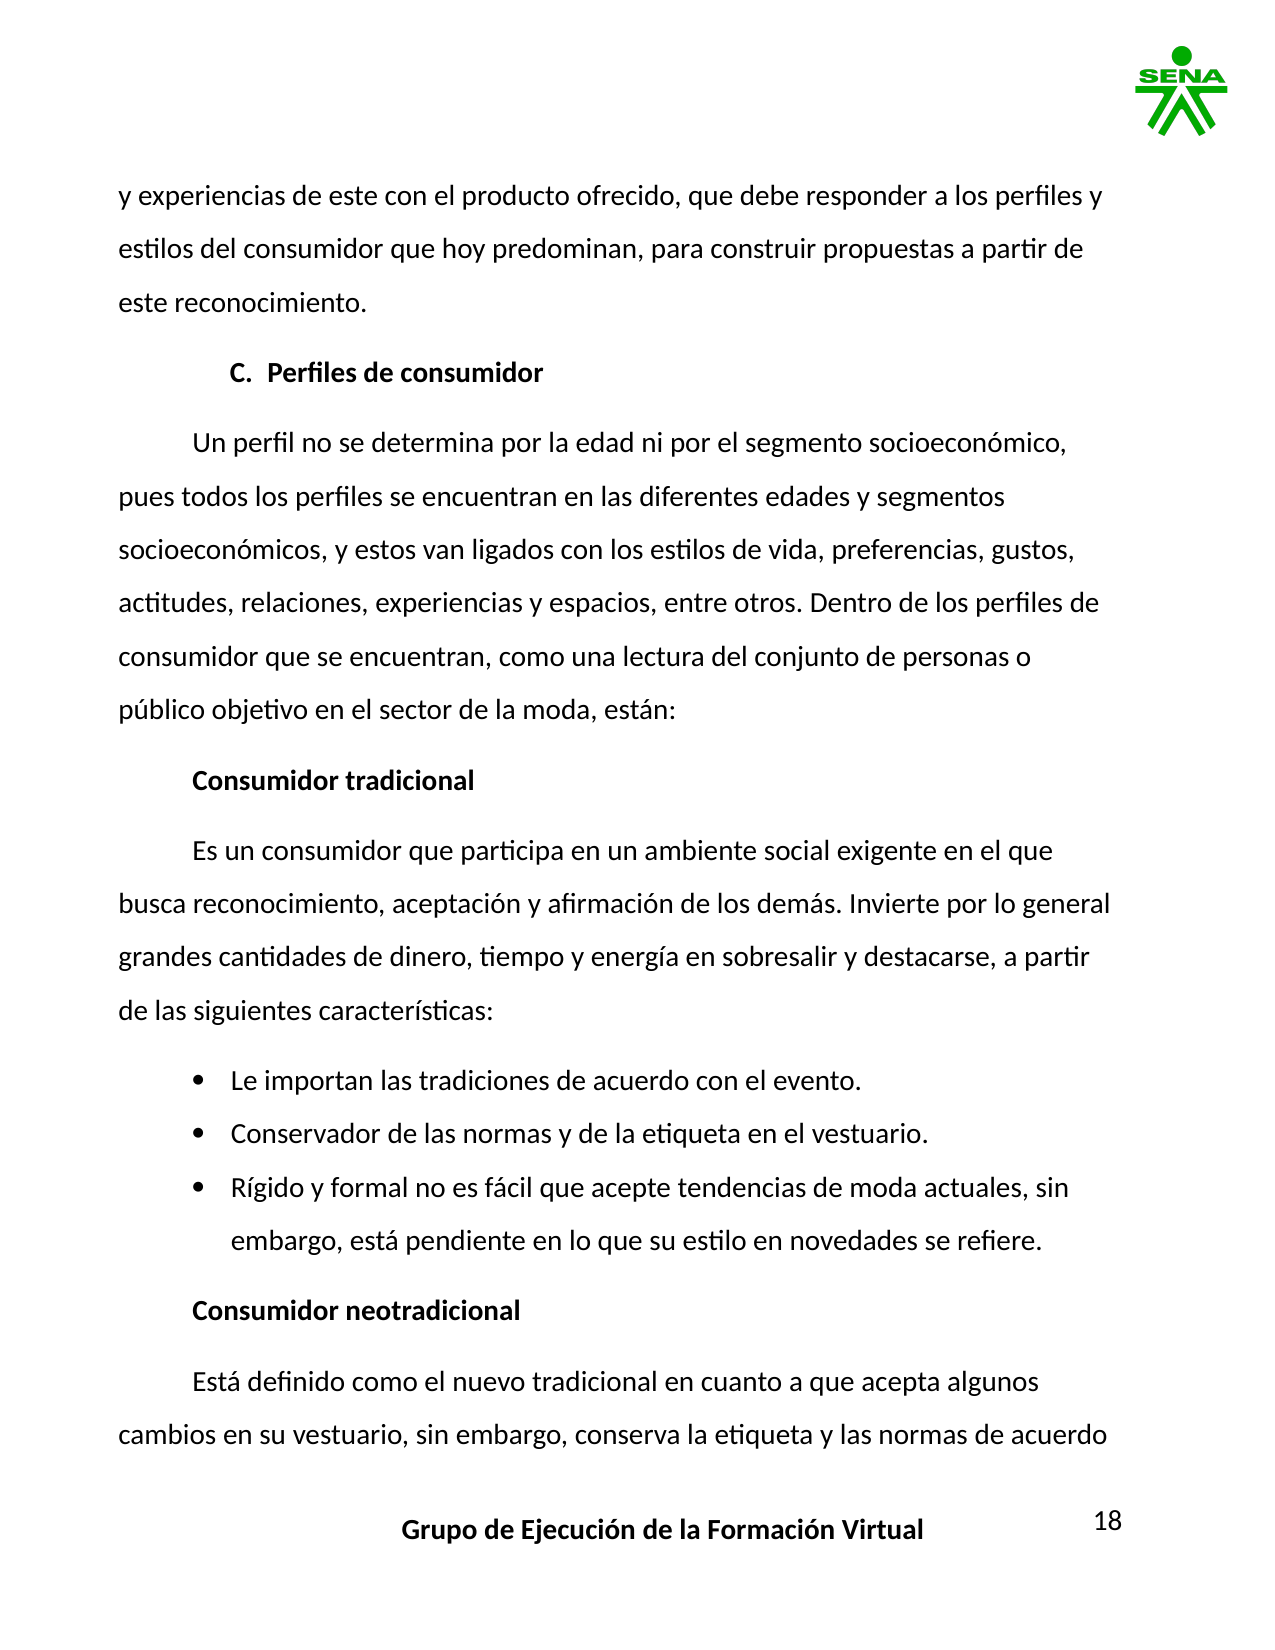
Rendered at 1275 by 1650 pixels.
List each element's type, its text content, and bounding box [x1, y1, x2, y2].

list Perfiles de consumidor [229, 354, 1122, 390]
text Consumidor neotradicional [118, 1292, 1122, 1328]
text Es un consumidor que participa en un ambiente social exigente en el que busca reconocimiento, aceptación y afirmación de los demás. Invierte por lo general grandes cantidades de dinero, tiempo y energía en sobresalir y destacarse, a partir de las siguientes características: [118, 832, 1122, 1028]
list Rígido y formal no es fácil que acepte tendencias de moda actuales, sin embargo, está pendiente en lo que su estilo en novedades se refiere. [193, 1169, 1122, 1258]
text Consumidor tradicional [118, 762, 1122, 797]
list Conservador de las normas y de la etiqueta en el vestuario. [193, 1116, 1122, 1151]
text Un perfil no se determina por la edad ni por el segmento socioeconómico, pues todos los perfiles se encuentran en las diferentes edades y segmentos socioeconómicos, y estos van ligados con los estilos de vida, preferencias, gustos, actitudes, relaciones, experiencias y espacios, entre otros. Dentro de los perfiles de consumidor que se encuentran, como una lectura del conjunto de personas o público objetivo en el sector de la moda, están: [118, 424, 1122, 727]
picture [1135, 46, 1228, 136]
list Le importan las tradiciones de acuerdo con el evento. [193, 1062, 1122, 1098]
